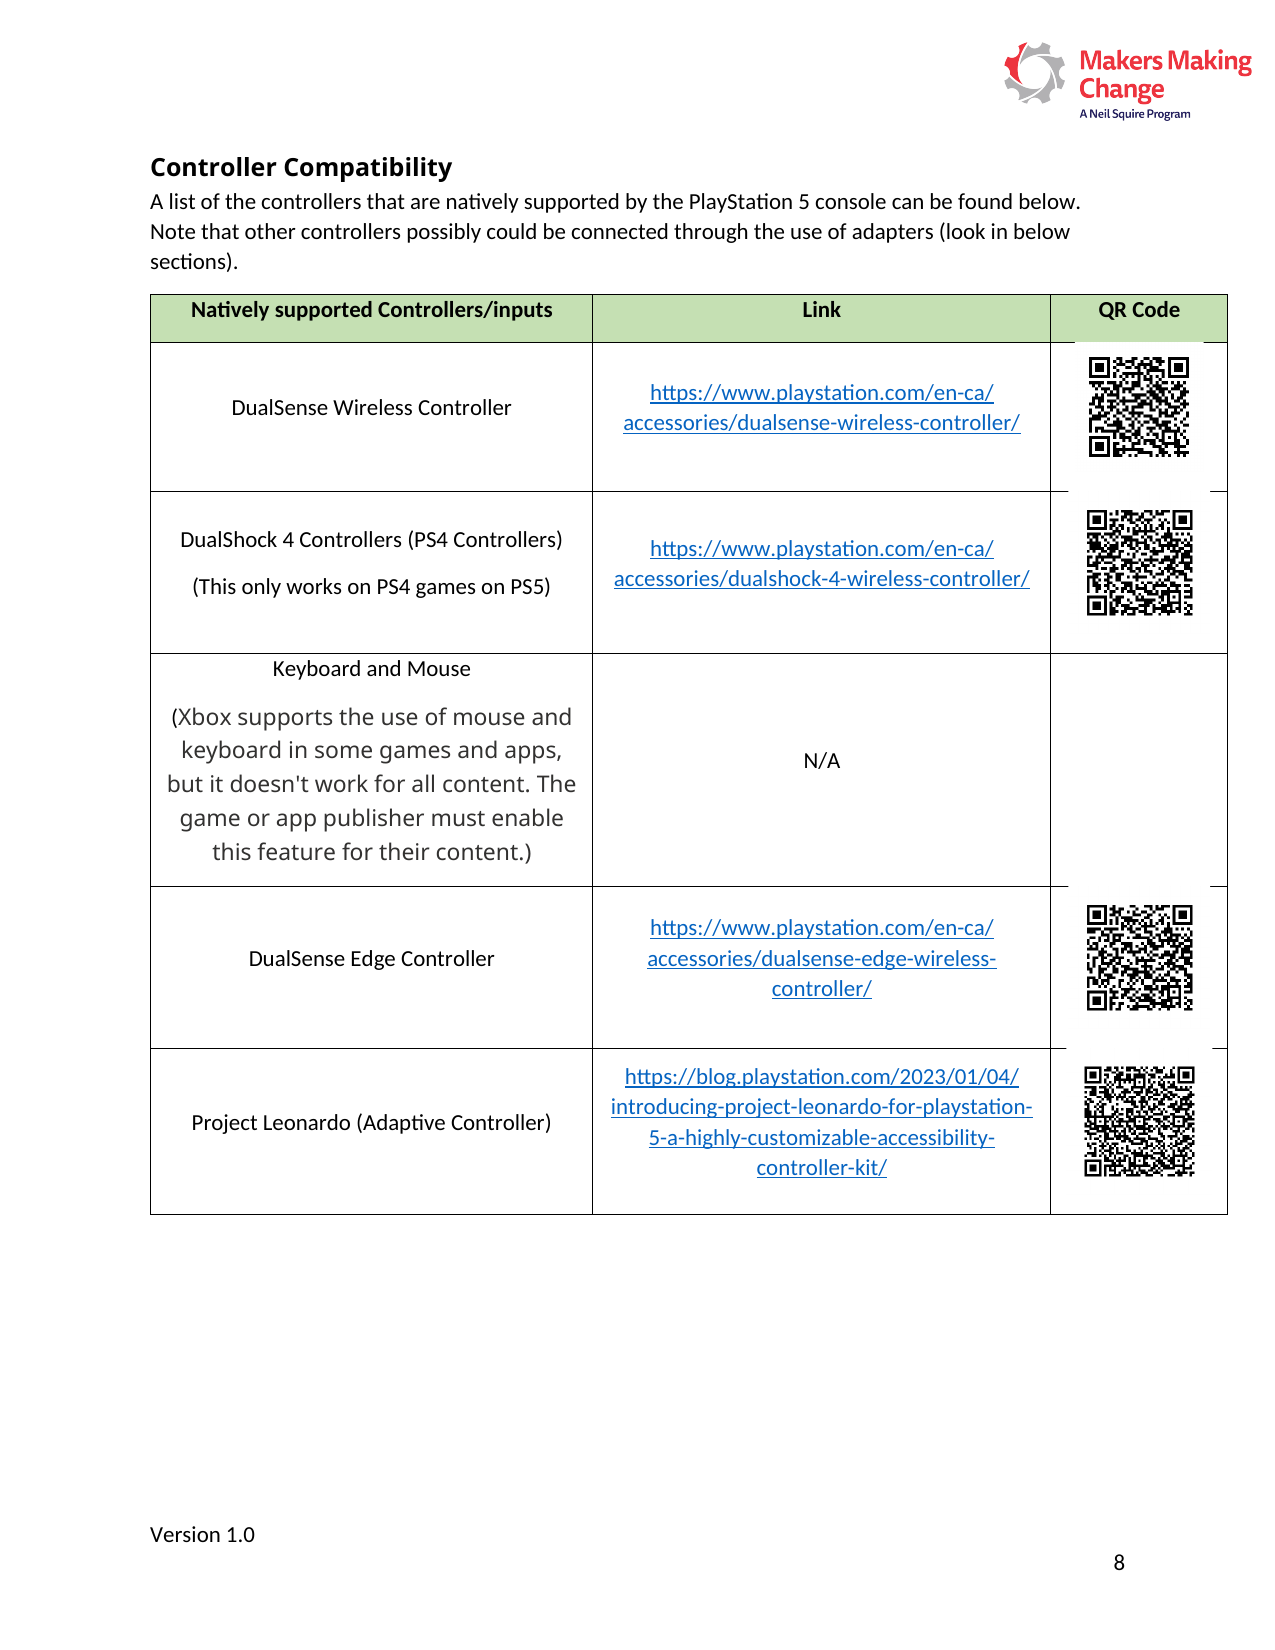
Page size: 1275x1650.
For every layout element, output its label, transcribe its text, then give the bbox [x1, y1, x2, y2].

table_cell [1051, 1049, 1227, 1213]
picture [1068, 886, 1211, 1029]
table_header QR Code [1051, 295, 1227, 342]
table_cell [1051, 654, 1227, 886]
table_header Natively supported Controllers/inputs [151, 295, 592, 342]
text A list of the controllers that are natively supported by the PlayStation 5 console can be found below. Note that other controllers possibly could be connected through the use of adapters (look in below sections). [150, 187, 1125, 275]
table_cell [1051, 492, 1227, 653]
picture [1066, 1048, 1213, 1195]
table_cell DualSense Edge Controller [151, 887, 592, 1047]
table_cell DualSense Wireless Controller [151, 343, 592, 491]
table_cell https://www.playstation.com/en-ca/accessories/dualsense-wireless-controller/ [593, 343, 1050, 491]
table_cell [1051, 887, 1227, 1047]
table_cell https://www.playstation.com/en-ca/accessories/dualshock-4-wireless-controller/ [593, 492, 1050, 653]
picture [1004, 42, 1252, 121]
subtitle Controller Compatibility [150, 150, 1125, 184]
table_cell [1051, 343, 1227, 491]
table_cell https://blog.playstation.com/2023/01/04/introducing-project-leonardo-for-playstation-5-a-highly-customizable-accessibility-controller-kit/ [593, 1049, 1050, 1213]
table_cell Project Leonardo (Adaptive Controller) [151, 1049, 592, 1213]
table_cell https://www.playstation.com/en-ca/accessories/dualsense-edge-wireless-controller/ [593, 887, 1050, 1047]
table_header Link [593, 295, 1050, 342]
table_cell N/A [593, 654, 1050, 886]
table_cell Keyboard and Mouse (Xbox supports the use of mouse and keyboard in some games and apps, but it doesn't work for all content. The game or app publisher must enable this feature for their content.) [151, 654, 592, 886]
picture [1074, 342, 1204, 472]
picture [1068, 491, 1211, 634]
table_cell DualShock 4 Controllers (PS4 Controllers) (This only works on PS4 games on PS5) [151, 492, 592, 653]
